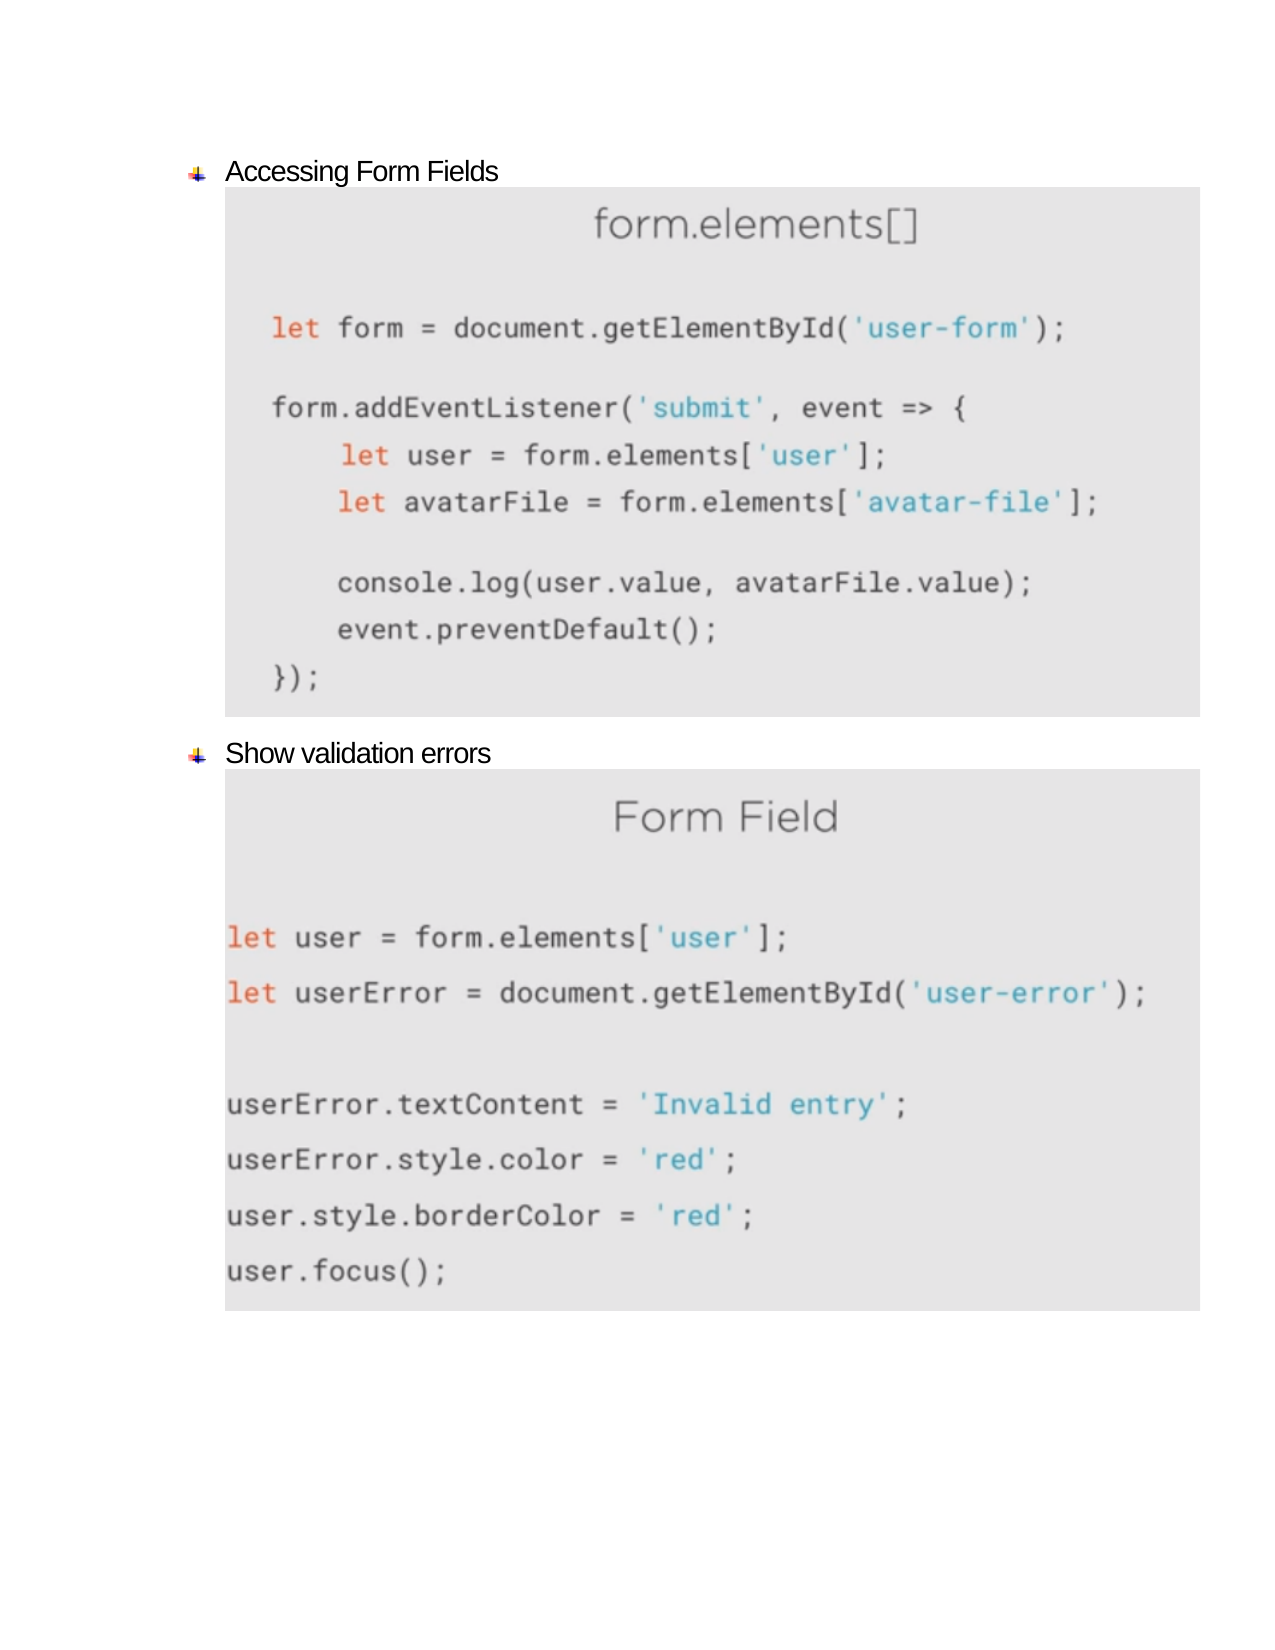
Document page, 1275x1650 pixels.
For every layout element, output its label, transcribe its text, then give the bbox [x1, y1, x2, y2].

picture [225, 769, 1200, 1311]
title Show validation errors [187, 736, 1125, 769]
picture [188, 165, 206, 182]
picture [188, 746, 206, 764]
picture [225, 187, 1200, 717]
title Accessing Form Fields [187, 154, 1125, 188]
